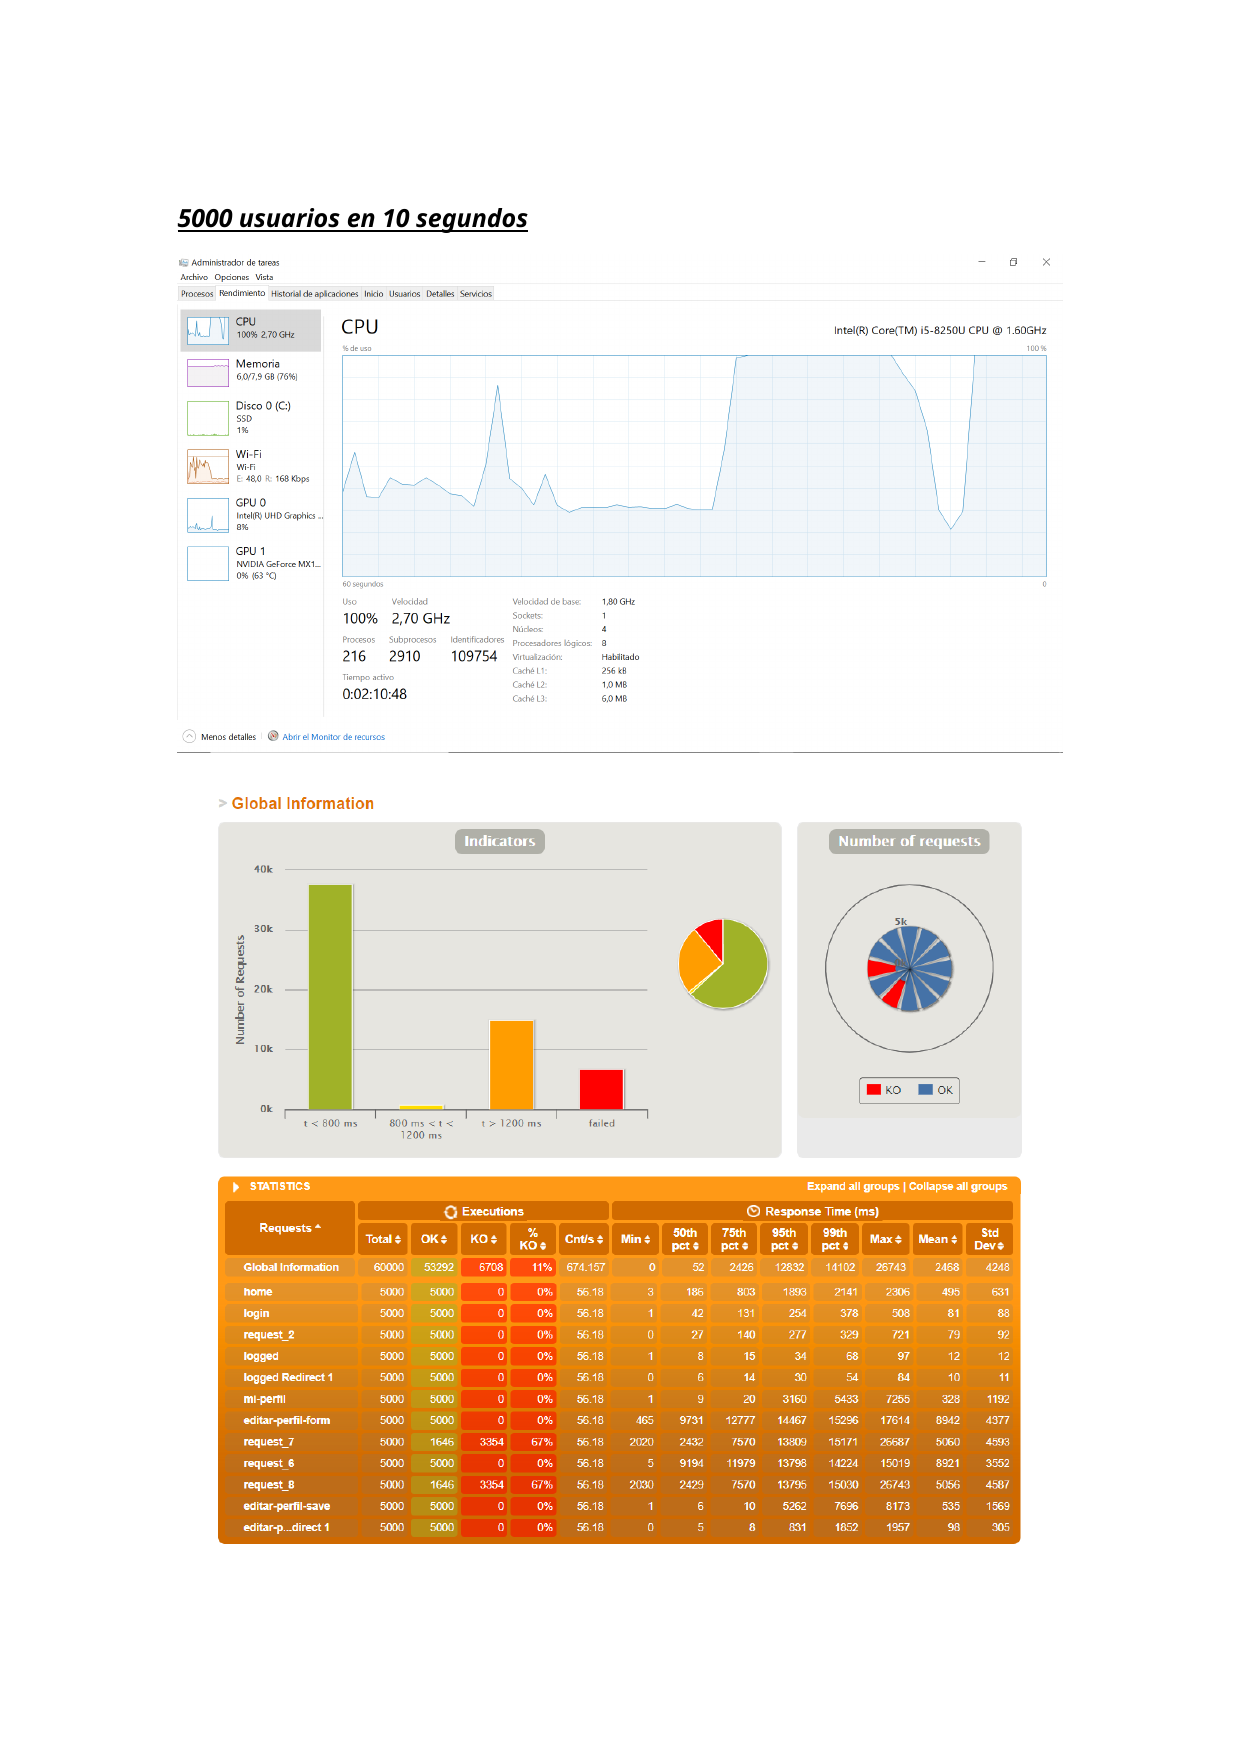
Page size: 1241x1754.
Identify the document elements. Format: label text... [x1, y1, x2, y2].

text 5000 usuarios en 10 segundos [177, 201, 1063, 235]
picture [177, 254, 1063, 753]
picture [212, 796, 1028, 1546]
